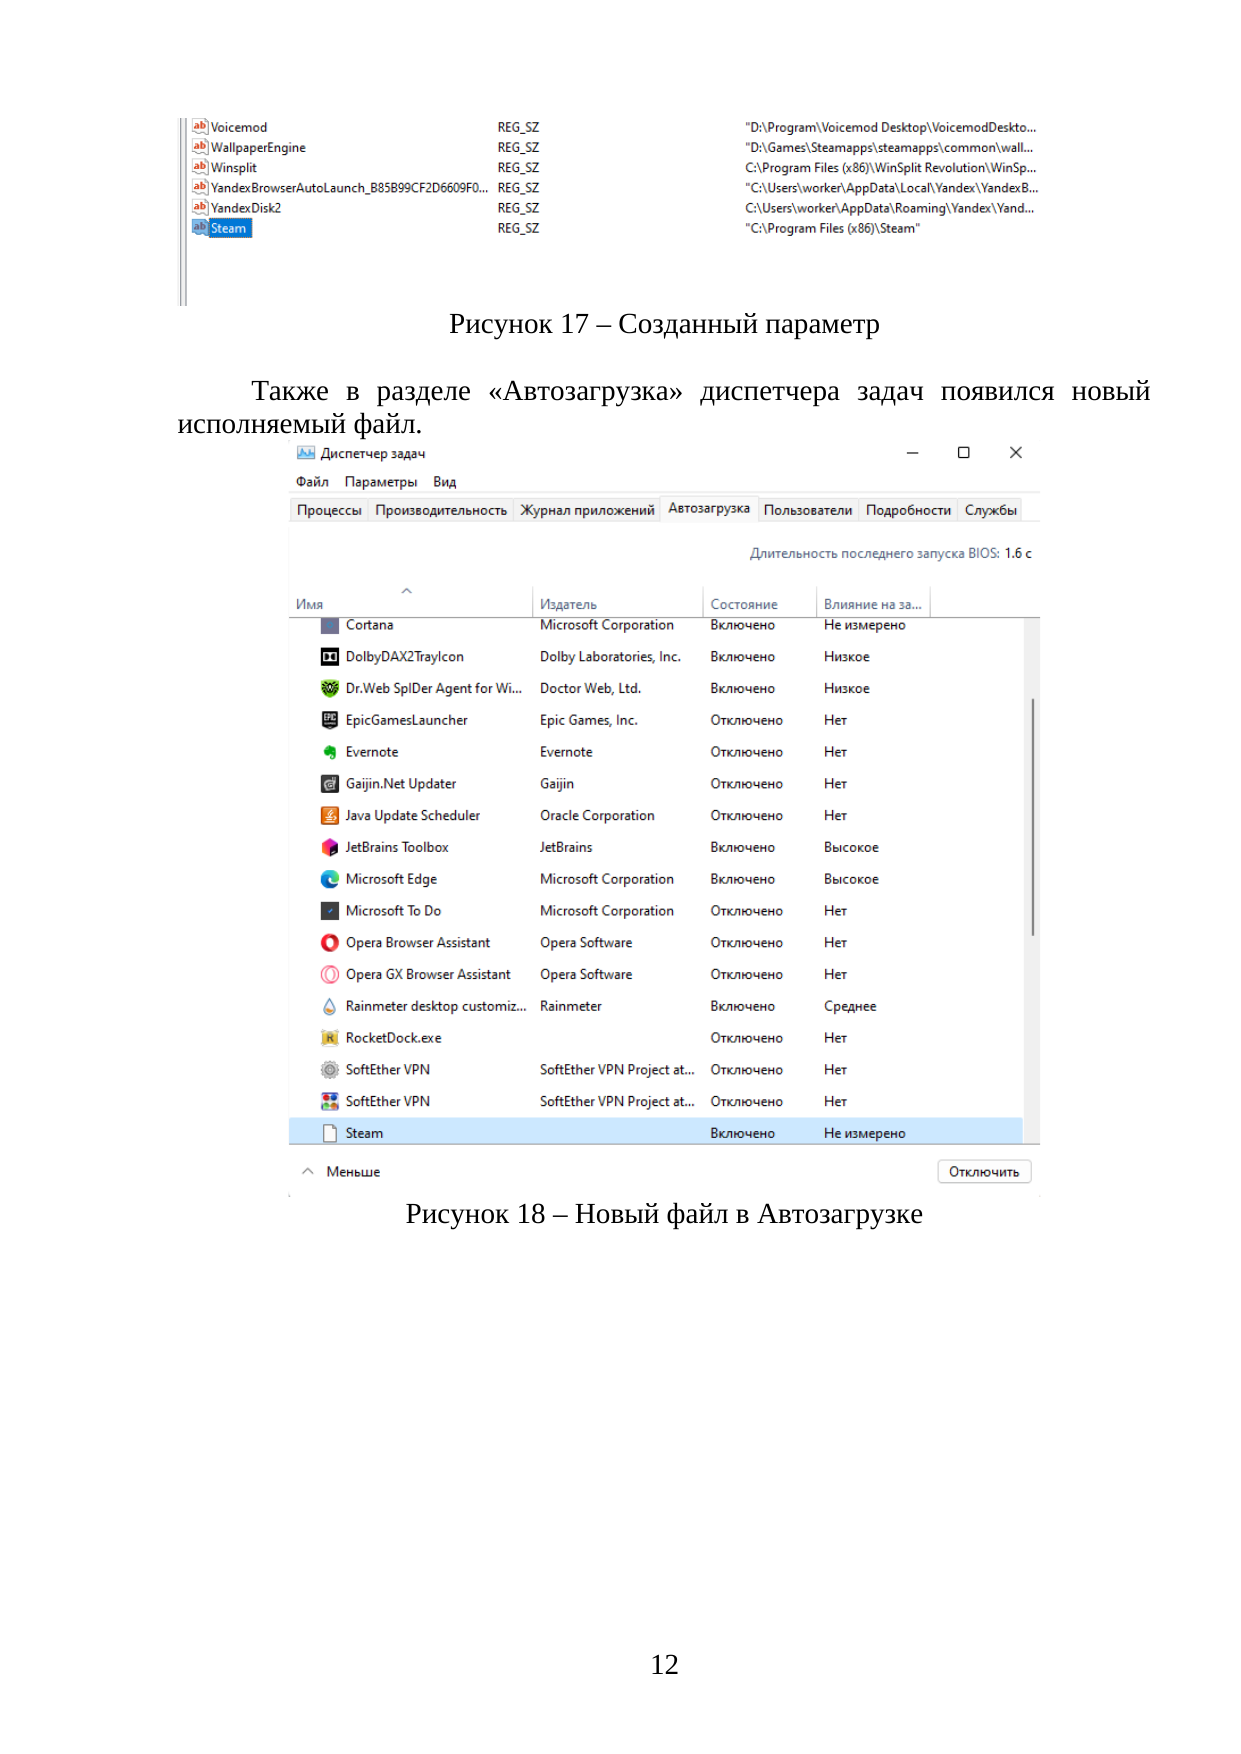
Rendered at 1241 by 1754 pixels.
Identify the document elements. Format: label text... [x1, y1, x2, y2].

picture [177, 118, 1152, 306]
text Рисунок 18 – Новый файл в Автозагрузке [177, 1196, 1152, 1230]
text Рисунок 17 – Созданный параметр [177, 306, 1152, 339]
picture [288, 440, 1041, 1197]
text Также в разделе «Автозагрузка» диспетчера задач появился новый исполняемый файл. [177, 373, 1152, 440]
